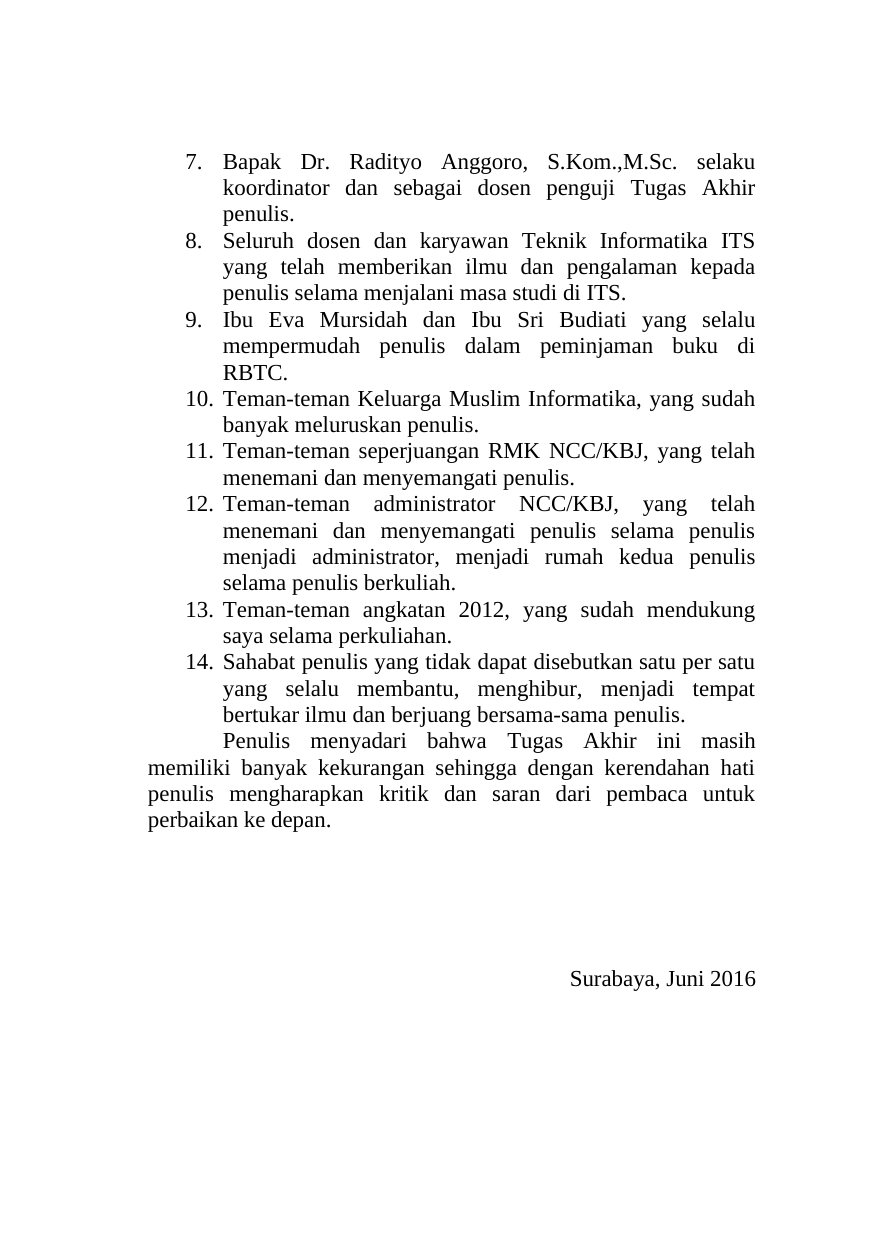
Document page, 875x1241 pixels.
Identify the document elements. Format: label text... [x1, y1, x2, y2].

list Teman-teman angkatan 2012, yang sudah mendukung saya selama perkuliahan. [185, 596, 756, 648]
text Surabaya, Juni 2016 [148, 965, 756, 991]
list Teman-teman Keluarga Muslim Informatika, yang sudah banyak meluruskan penulis. [185, 385, 756, 438]
list Seluruh dosen dan karyawan Teknik Informatika ITS yang telah memberikan ilmu dan pengalaman kepada penulis selama menjalani masa studi di ITS. [185, 227, 756, 306]
list Bapak Dr. Radityo Anggoro, S.Kom.,M.Sc. selaku koordinator dan sebagai dosen penguji Tugas Akhir penulis. [185, 148, 756, 227]
text Penulis menyadari bahwa Tugas Akhir ini masih memiliki banyak kekurangan sehingga dengan kerendahan hati penulis mengharapkan kritik dan saran dari pembaca untuk perbaikan ke depan. [148, 727, 756, 833]
list Teman-teman seperjuangan RMK NCC/KBJ, yang telah menemani dan menyemangati penulis. [185, 438, 756, 490]
list Sahabat penulis yang tidak dapat disebutkan satu per satu yang selalu membantu, menghibur, menjadi tempat bertukar ilmu dan berjuang bersama-sama penulis. [185, 648, 756, 727]
list Teman-teman administrator NCC/KBJ, yang telah menemani dan menyemangati penulis selama penulis menjadi administrator, menjadi rumah kedua penulis selama penulis berkuliah. [185, 490, 756, 596]
list Ibu Eva Mursidah dan Ibu Sri Budiati yang selalu mempermudah penulis dalam peminjaman buku di RBTC. [185, 306, 756, 385]
